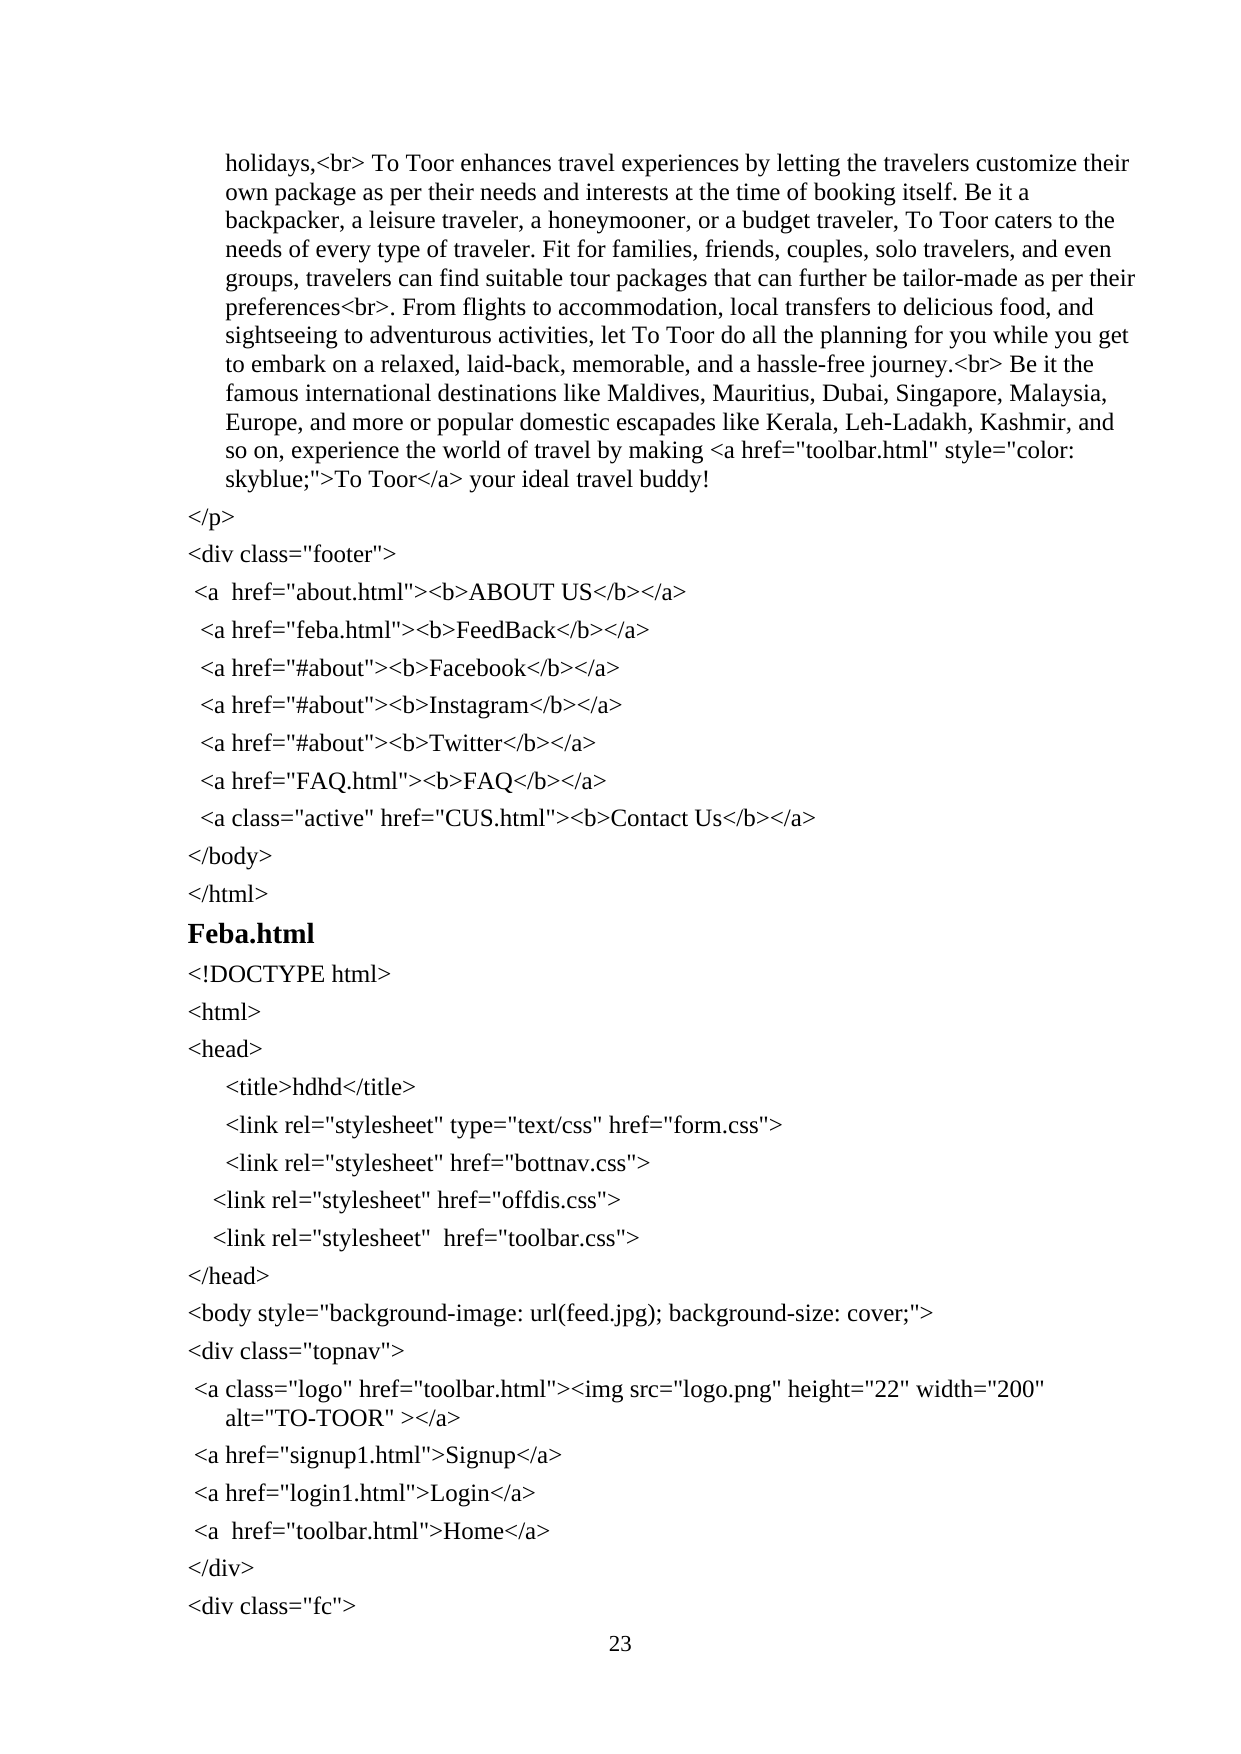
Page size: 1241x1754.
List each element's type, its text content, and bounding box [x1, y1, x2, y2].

subtitle <a class="active" href="CUS.html"><b>Contact Us</b></a> [187, 803, 1140, 832]
subtitle <a href="FAQ.html"><b>FAQ</b></a> [187, 766, 1140, 794]
subtitle <!DOCTYPE html> [187, 959, 1140, 988]
subtitle </div> [187, 1553, 1140, 1582]
subtitle <html> [187, 997, 1140, 1026]
subtitle <a href="toolbar.html">Home</a> [187, 1516, 1140, 1544]
subtitle <div class="footer"> [187, 539, 1140, 568]
subtitle <a href="about.html"><b>ABOUT US</b></a> [187, 577, 1140, 606]
subtitle <a class="logo" href="toolbar.html"><img src="logo.png" height="22" width="200" alt="TO-TOOR" ></a> [187, 1374, 1140, 1431]
subtitle </p> [187, 502, 1140, 531]
subtitle <body style="background-image: url(feed.jpg); background-size: cover;"> [187, 1298, 1140, 1327]
subtitle <a href="login1.html">Login</a> [187, 1478, 1140, 1507]
subtitle <title>hdhd</title> [187, 1072, 1140, 1101]
subtitle <link rel="stylesheet" href="toolbar.css"> [187, 1223, 1140, 1252]
subtitle <link rel="stylesheet" type="text/css" href="form.css"> [187, 1110, 1140, 1139]
subtitle <head> [187, 1034, 1140, 1063]
subtitle <a href="signup1.html">Signup</a> [187, 1440, 1140, 1469]
subtitle <a href="#about"><b>Twitter</b></a> [187, 728, 1140, 757]
subtitle </head> [187, 1261, 1140, 1289]
subtitle <link rel="stylesheet" href="offdis.css"> [187, 1185, 1140, 1214]
subtitle Feba.html [187, 917, 1140, 950]
subtitle <div class="fc"> [187, 1591, 1140, 1620]
subtitle <a href="#about"><b>Instagram</b></a> [187, 690, 1140, 719]
subtitle </html> [187, 879, 1140, 908]
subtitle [187, 148, 1140, 493]
subtitle </body> [187, 841, 1140, 870]
subtitle <a href="#about"><b>Facebook</b></a> [187, 653, 1140, 681]
subtitle <a href="feba.html"><b>FeedBack</b></a> [187, 615, 1140, 644]
subtitle <div class="topnav"> [187, 1336, 1140, 1365]
subtitle <link rel="stylesheet" href="bottnav.css"> [187, 1148, 1140, 1176]
